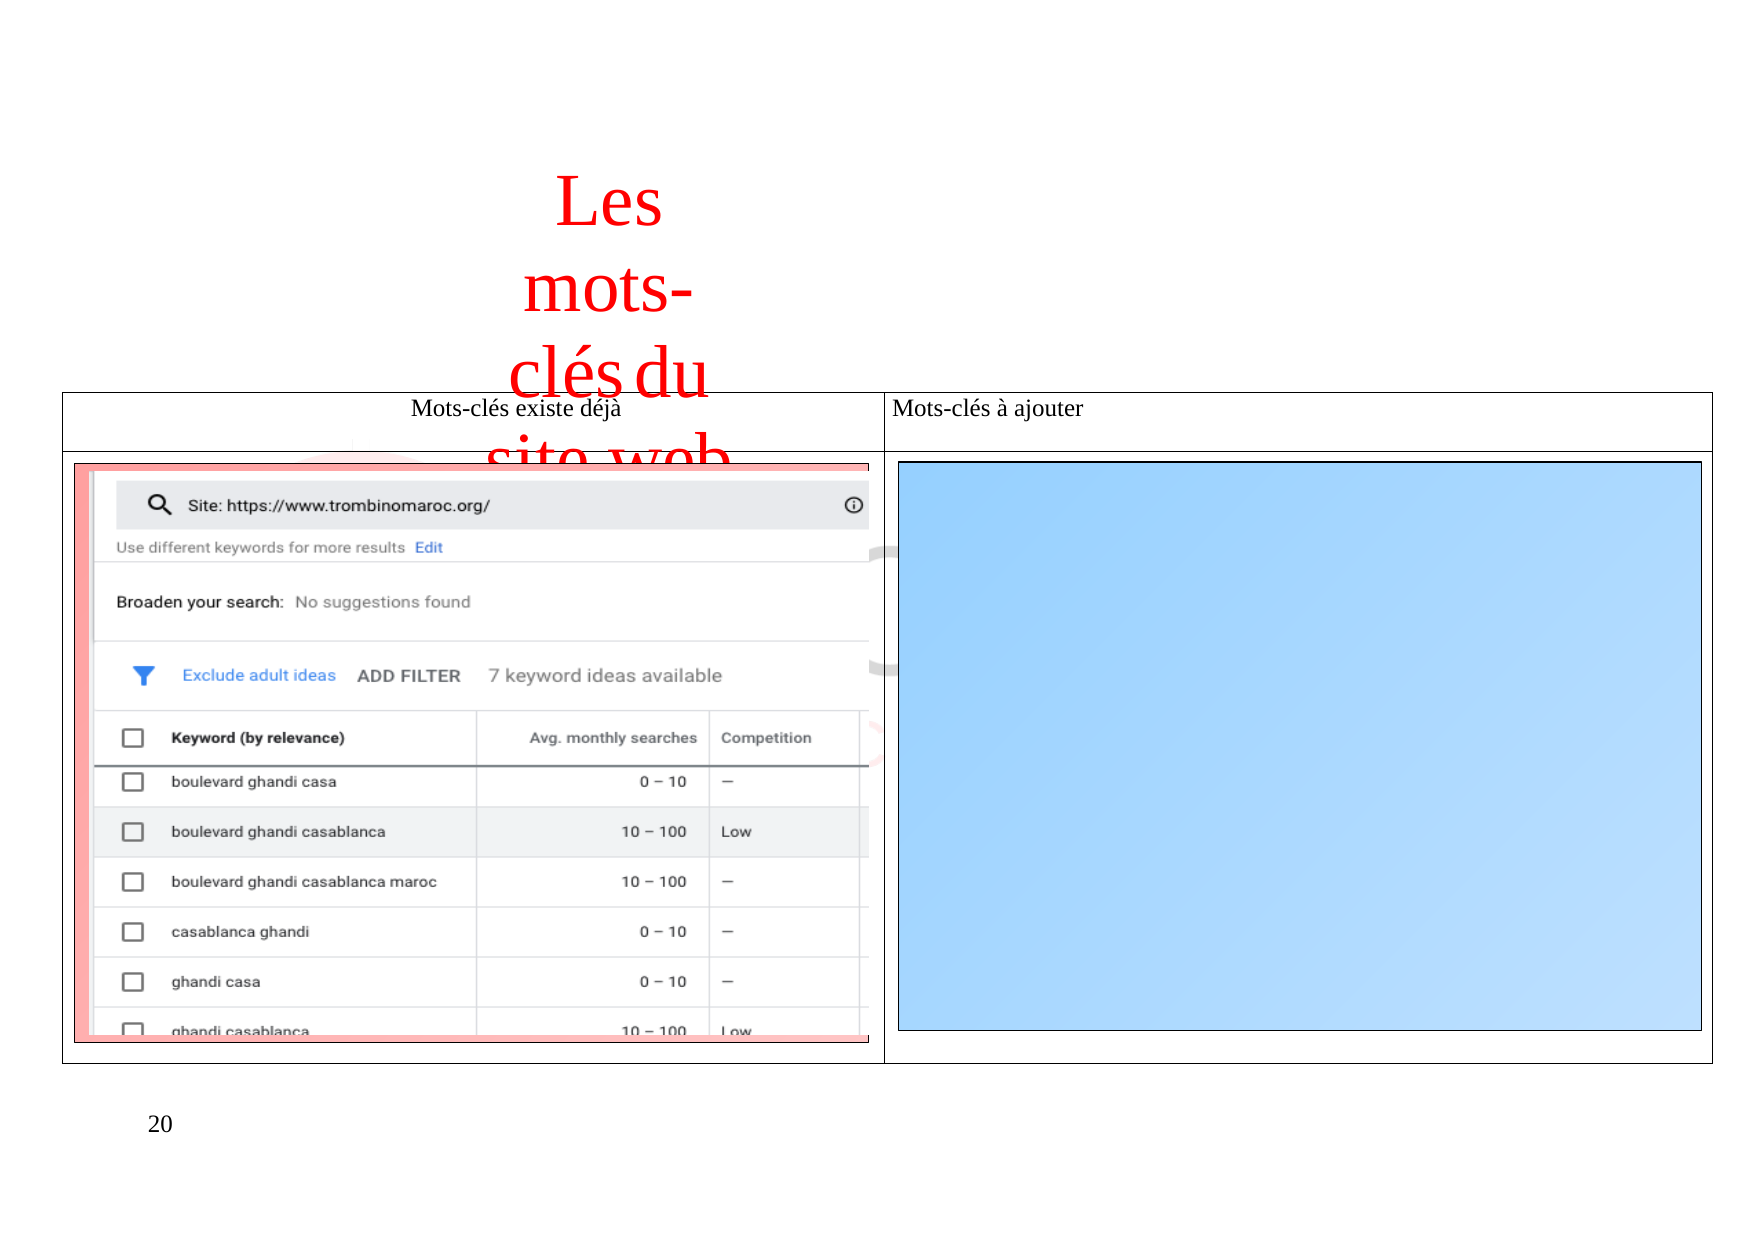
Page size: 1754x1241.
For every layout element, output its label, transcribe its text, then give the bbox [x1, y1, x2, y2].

table_cell [885, 452, 1712, 1063]
picture [89, 471, 869, 1035]
table_cell [63, 452, 884, 1063]
table_header Mots-clés à ajouter [885, 393, 1712, 451]
table_header Mots-clés existe déjà [63, 393, 884, 451]
